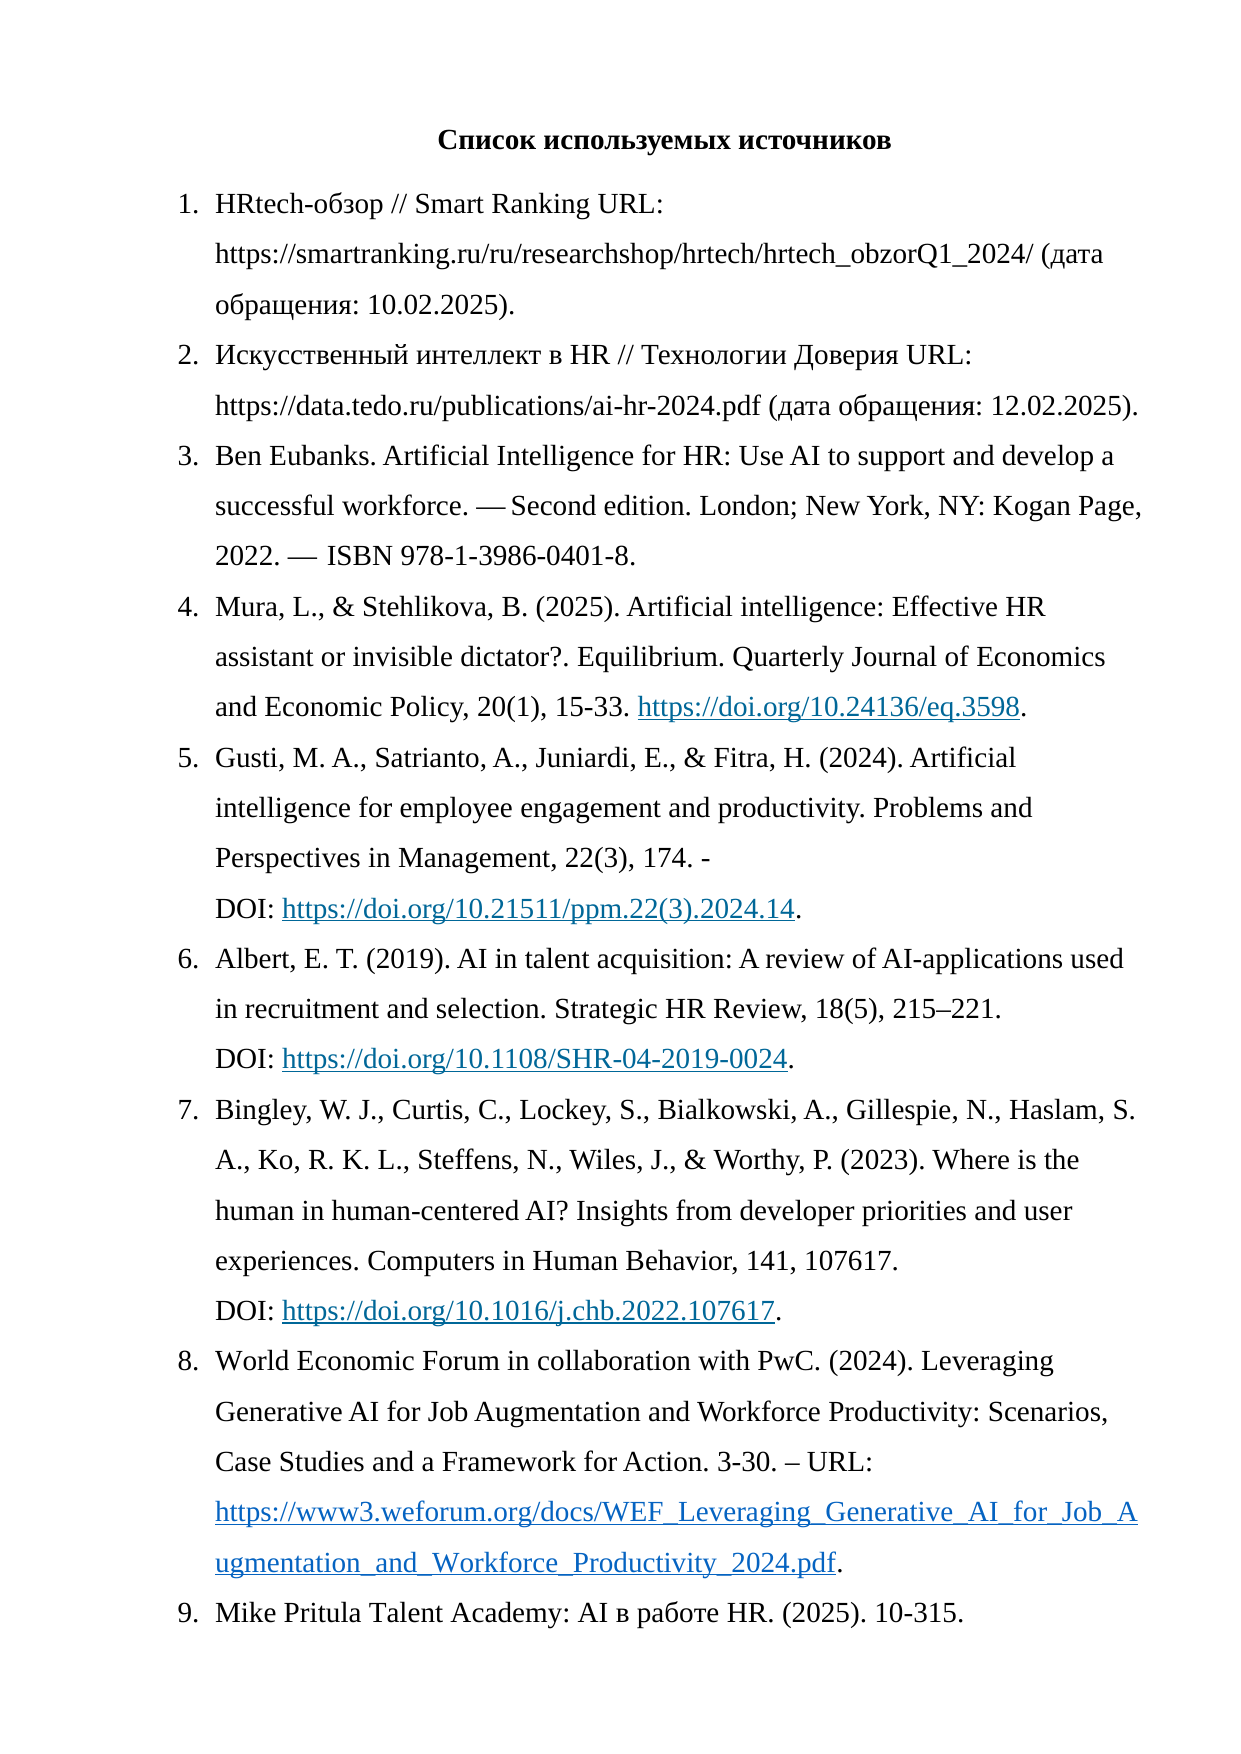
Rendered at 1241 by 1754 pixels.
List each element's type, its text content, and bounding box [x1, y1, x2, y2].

list Bingley, W. J., Curtis, C., Lockey, S., Bialkowski, A., Gillespie, N., Haslam, S. A., Ko, R. K. L., Steffens, N., Wiles, J., & Worthy, P. (2023). Where is the human in human‐centered AI? Insights from developer priorities and user experiences. Computers in Human Behavior, 141, 107617. DOI: https://doi.org/10.1016/j.chb.2022.107617. [177, 1092, 1152, 1327]
list Mura, L., & Stehlikova, B. (2025). Artificial intelligence: Effective HR assistant or invisible dictator?. Equilibrium. Quarterly Journal of Economics and Economic Policy, 20(1), 15-33. https://doi.org/10.24136/eq.3598. [177, 589, 1152, 723]
subtitle Список используемых источников [177, 122, 1152, 156]
list HRtech-обзор // Smart Ranking URL: https://smartranking.ru/ru/researchshop/hrtech/hrtech_obzorQ1_2024/ (дата обращения: 10.02.2025). [177, 186, 1152, 321]
list Ben Eubanks. Artificial Intelligence for HR: Use AI to support and develop a successful workforce. — Second edition. London; New York, NY: Kogan Page, 2022. — ISBN 978-1-3986-0401-8. [177, 438, 1152, 572]
picture [550, 900, 554, 916]
list Mike Pritula Talent Academy: AI в работе HR. (2025). 10-315. [177, 1595, 1152, 1629]
list Искусственный интеллект в HR // Технологии Доверия URL: https://data.tedo.ru/publications/ai-hr-2024.pdf (дата обращения: 12.02.2025). [177, 337, 1152, 421]
list World Economic Forum in collaboration with PwC. (2024). Leveraging Generative AI for Job Augmentation and Workforce Productivity: Scenarios, Case Studies and a Framework for Action. 3-30. – URL: https://www3.weforum.org/docs/WEF_Leveraging_Generative_AI_for_Job_Augmentation_and_Workforce_Productivity_2024.pdf. [177, 1343, 1152, 1578]
list Gusti, M. A., Satrianto, A., Juniardi, E., & Fitra, H. (2024). Artificial intelligence for employee engagement and productivity. Problems and Perspectives in Management, 22(3), 174. - DOI: https://doi.org/10.21511/ppm.22(3).2024.14. [177, 740, 1152, 924]
list Albert, E. T. (2019). AI in talent acquisition: A review of AI‐applications used in recruitment and selection. Strategic HR Review, 18(5), 215–221. DOI: https://doi.org/10.1108/SHR-04-2019-0024. [177, 941, 1152, 1075]
